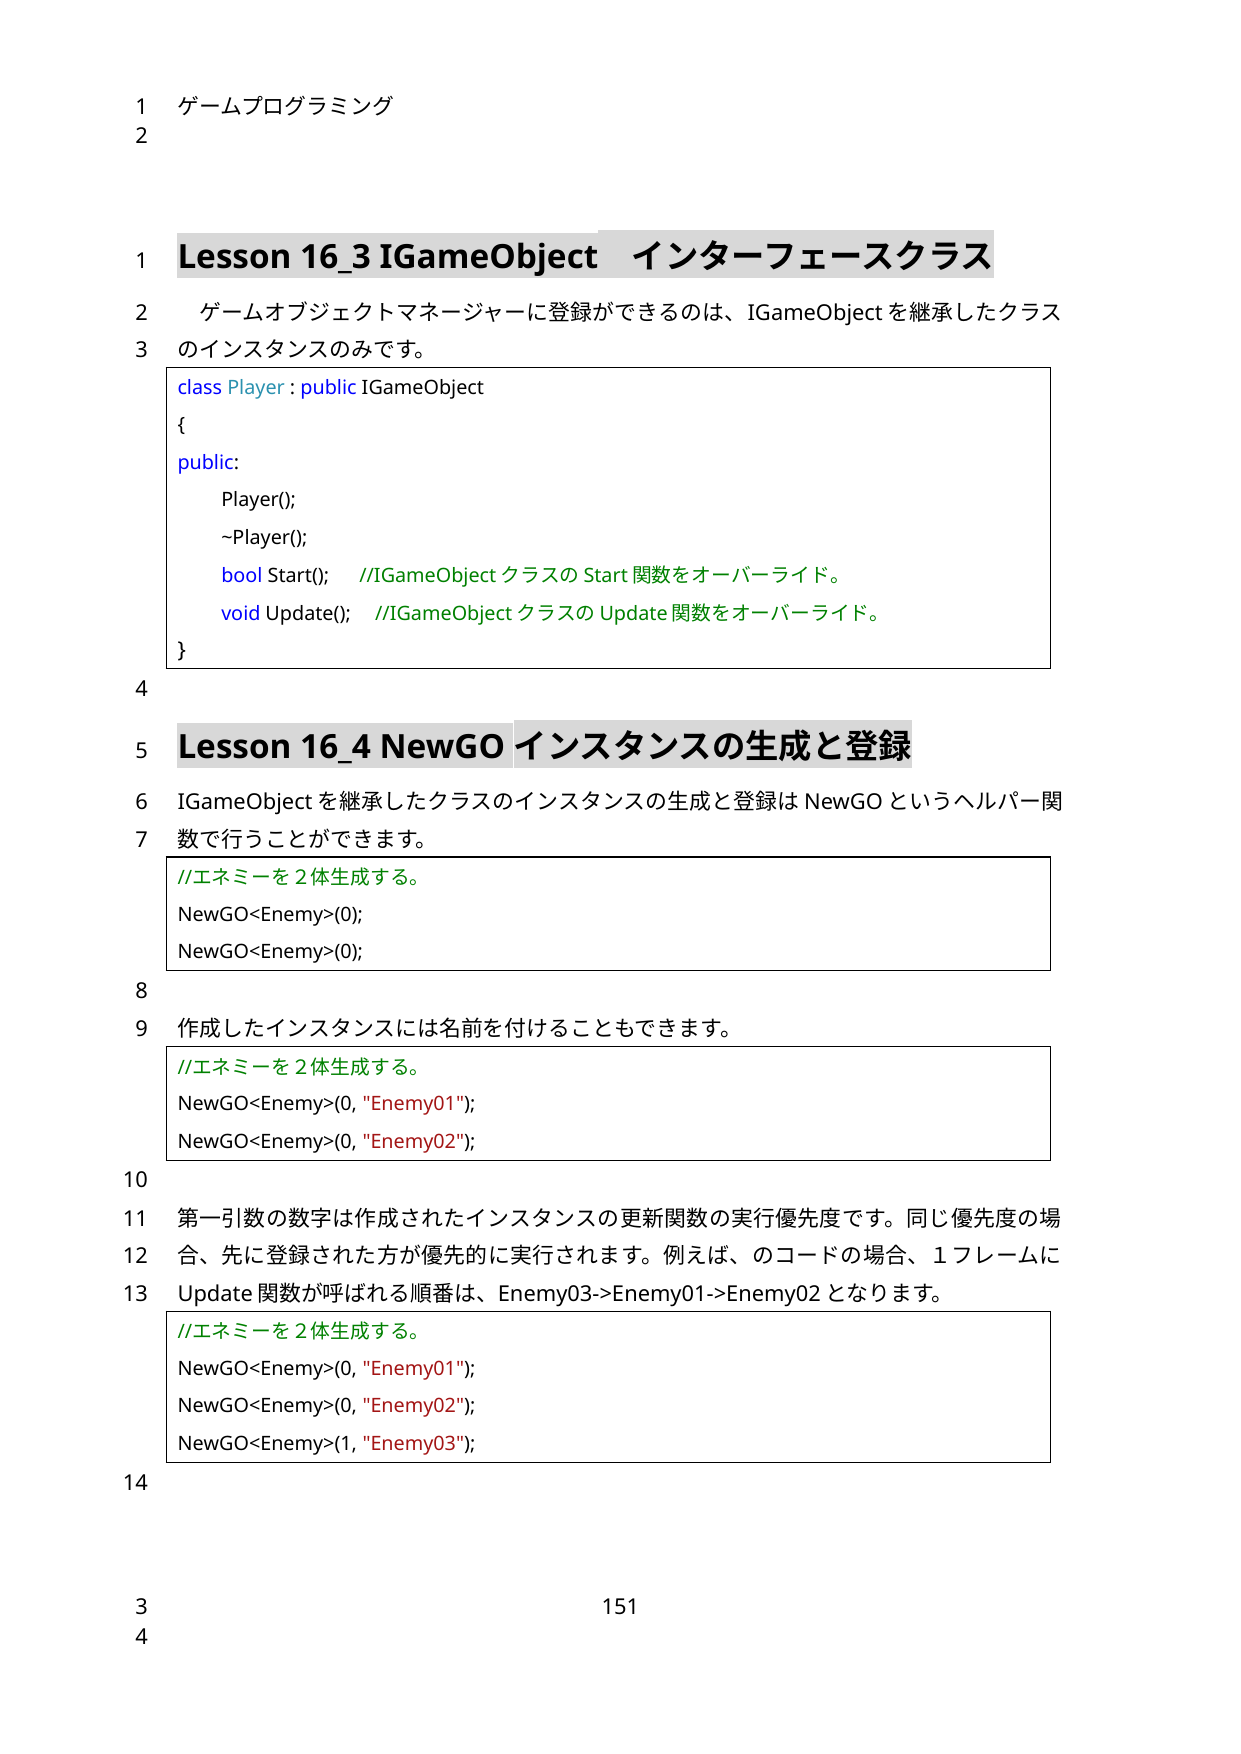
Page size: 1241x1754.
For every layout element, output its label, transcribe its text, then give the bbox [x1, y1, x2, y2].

subtitle Lesson 16_3 IGameObject インターフェースクラス [177, 217, 1063, 292]
text ゲームオブジェクトマネージャーに登録ができるのは、IGameObjectを継承したクラスのインスタンスのみです。 [177, 292, 1063, 367]
text IGameObjectを継承したクラスのインスタンスの生成と登録はNewGOというヘルパー関数で行うことができます。 [177, 781, 1063, 856]
table_header //エネミーを２体生成する。 NewGO<Enemy>(0, "Enemy01"); NewGO<Enemy>(0, "Enemy02"); NewGO<Enemy>(1, "Enemy03"); [167, 1312, 1050, 1462]
table_header //エネミーを２体生成する。 NewGO<Enemy>(0); NewGO<Enemy>(0); [167, 858, 1050, 970]
table_header //エネミーを２体生成する。 NewGO<Enemy>(0, "Enemy01"); NewGO<Enemy>(0, "Enemy02"); [167, 1047, 1050, 1159]
table_header class Player : public IGameObject { public: Player(); ~Player(); bool Start(); //IGameObjectクラスのStart関数をオーバーライド。 void Update(); //IGameObjectクラスのUpdate関数をオーバーライド。 } [167, 368, 1050, 668]
text 作成したインスタンスには名前を付けることもできます。 [177, 1008, 1063, 1046]
subtitle Lesson 16_4 NewGO インスタンスの生成と登録 [177, 706, 1063, 781]
text 第一引数の数字は作成されたインスタンスの更新関数の実行優先度です。同じ優先度の場合、先に登録された方が優先的に実行されます。例えば、のコードの場合、１フレームにUpdate関数が呼ばれる順番は、Enemy03->Enemy01->Enemy02となります。 [177, 1198, 1063, 1311]
